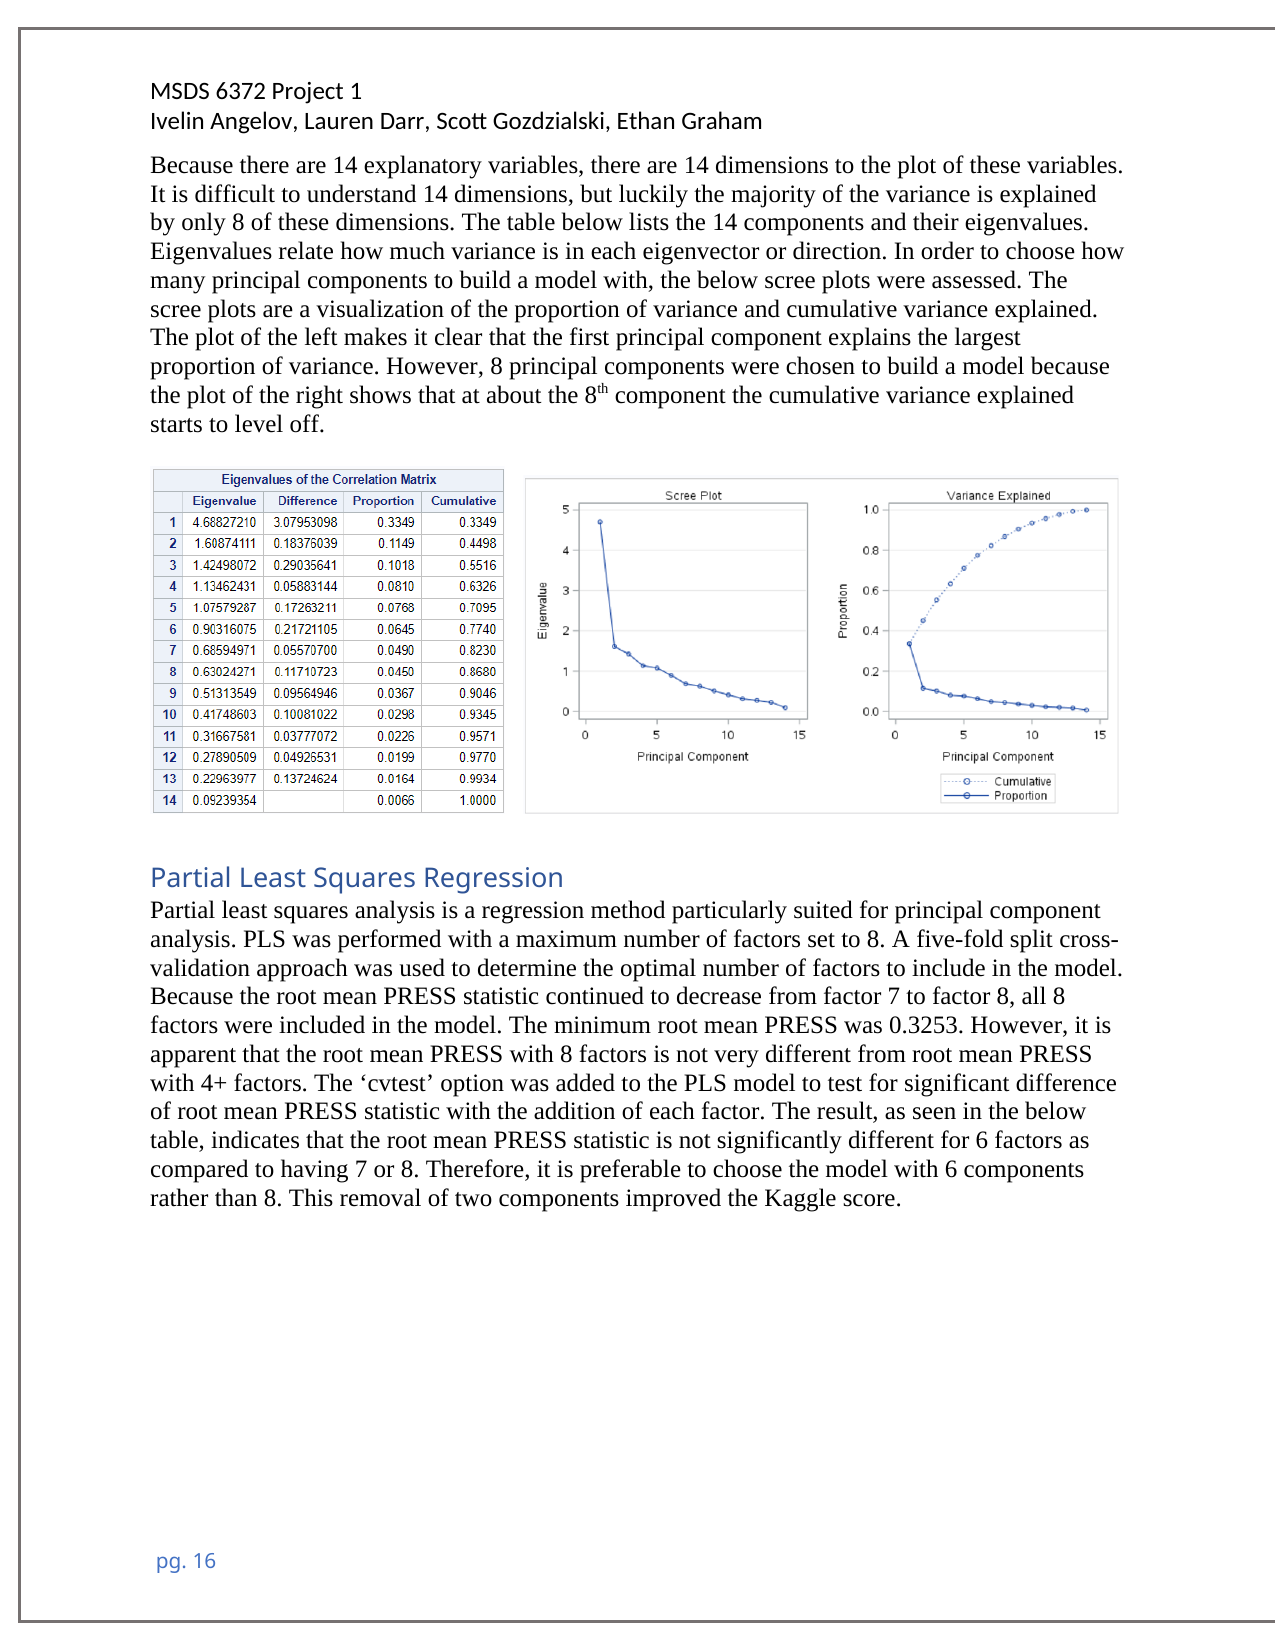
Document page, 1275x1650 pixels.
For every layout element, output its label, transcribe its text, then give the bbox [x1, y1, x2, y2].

subtitle Partial Least Squares Regression [150, 858, 1125, 895]
text Because there are 14 explanatory variables, there are 14 dimensions to the plot of these variables. It is difficult to understand 14 dimensions, but luckily the majority of the variance is explained by only 8 of these dimensions. The table below lists the 14 components and their eigenvalues. Eigenvalues relate how much variance is in each eigenvector or direction. In order to choose how many principal components to build a model with, the below scree plots were assessed. The scree plots are a visualization of the proportion of variance and cumulative variance explained. The plot of the left makes it clear that the first principal component explains the largest proportion of variance. However, 8 principal components were chosen to build a model because the plot of the right shows that at about the 8th component the cumulative variance explained starts to level off. [150, 150, 1125, 437]
picture [150, 466, 505, 814]
text Partial least squares analysis is a regression method particularly suited for principal component analysis. PLS was performed with a maximum number of factors set to 8. A five-fold split cross-validation approach was used to determine the optimal number of factors to include in the model. Because the root mean PRESS statistic continued to decrease from factor 7 to factor 8, all 8 factors were included in the model. The minimum root mean PRESS was 0.3253. However, it is apparent that the root mean PRESS with 8 factors is not very different from root mean PRESS with 4+ factors. The ‘cvtest’ option was added to the PLS model to test for significant difference of root mean PRESS statistic with the addition of each factor. The result, as seen in the below table, indicates that the root mean PRESS statistic is not significantly different for 6 factors as compared to having 7 or 8. Therefore, it is preferable to choose the model with 6 components rather than 8. This removal of two components improved the Kaggle score. [150, 895, 1125, 1211]
picture [523, 475, 1119, 814]
